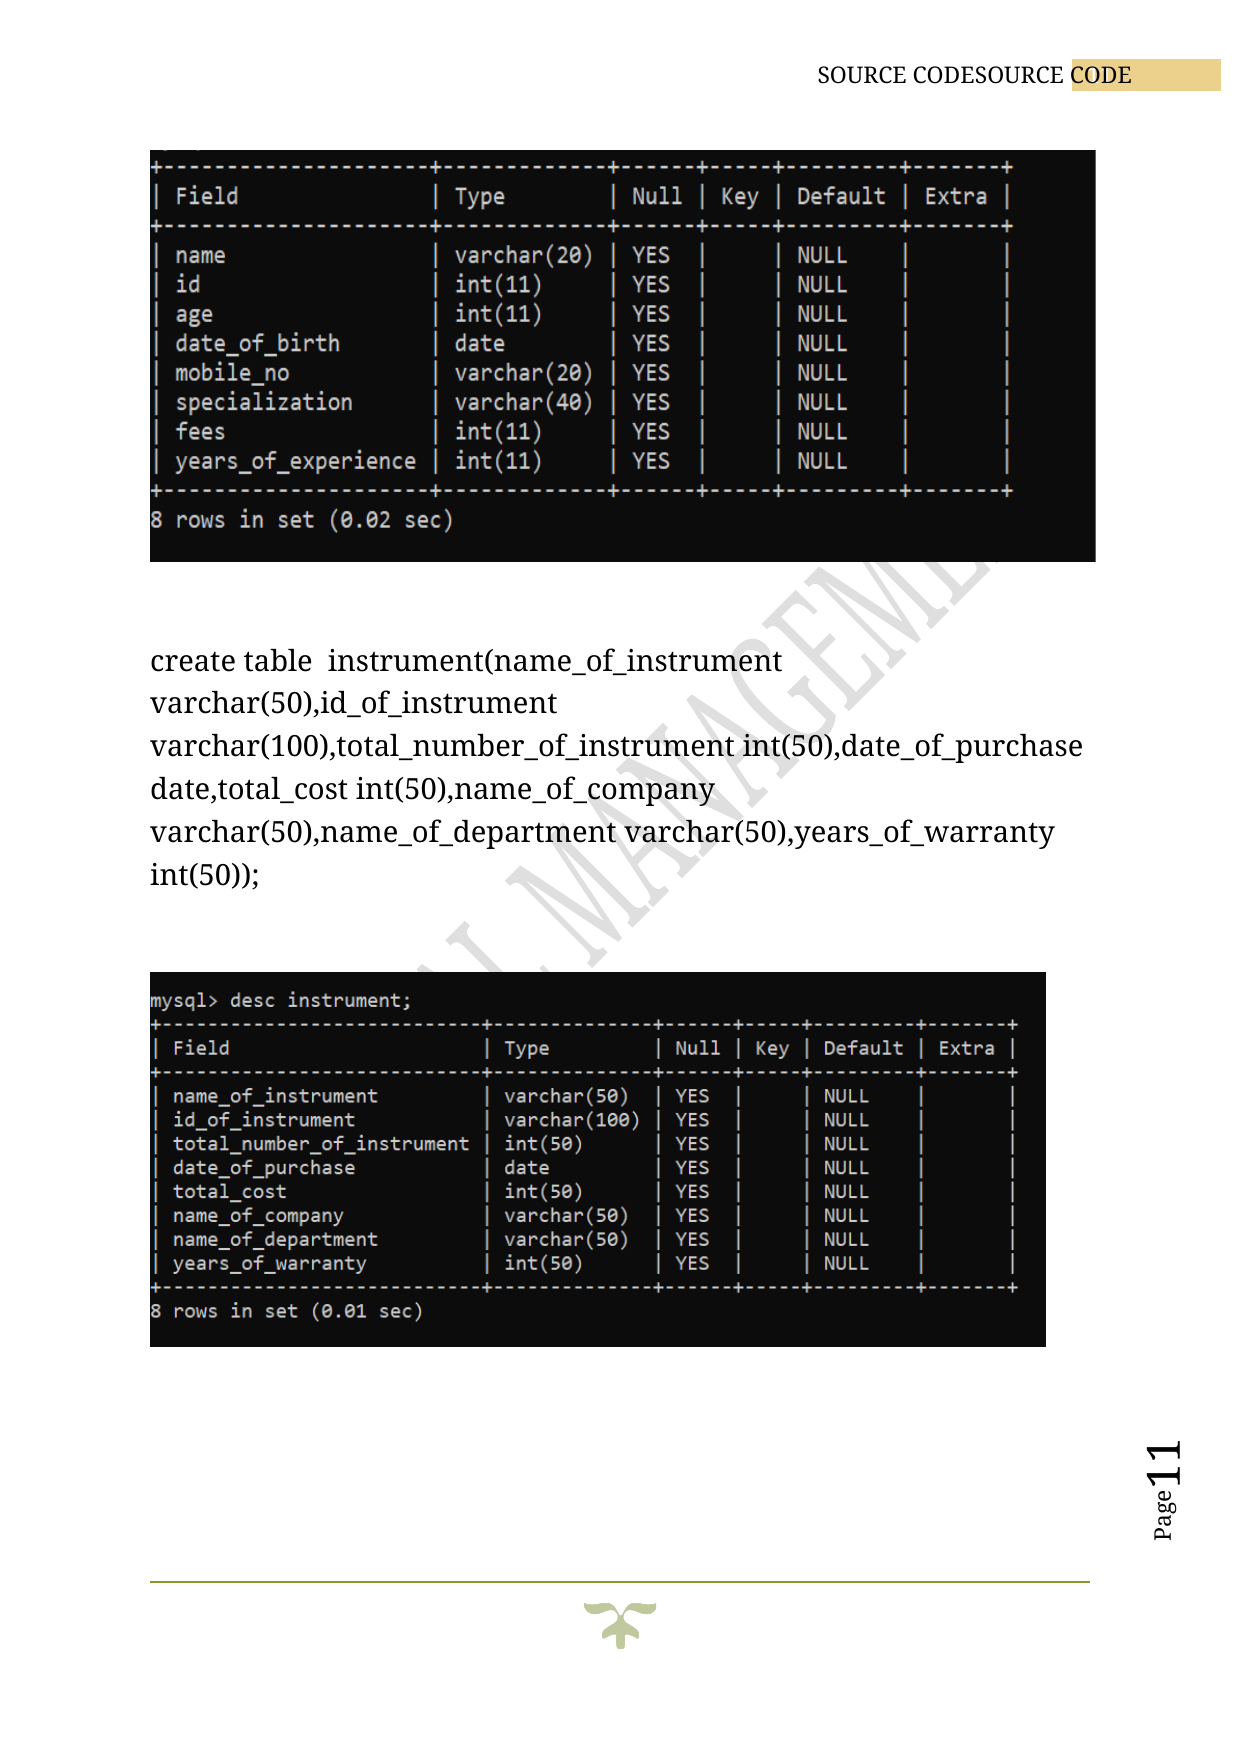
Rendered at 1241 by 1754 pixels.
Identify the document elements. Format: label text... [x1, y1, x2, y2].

text create table instrument(name_of_instrument varchar(50),id_of_instrument varchar(100),total_number_of_instrument int(50),date_of_purchase date,total_cost int(50),name_of_company varchar(50),name_of_department varchar(50),years_of_warranty int(50)); [150, 640, 1090, 894]
picture [150, 972, 1046, 1347]
picture [150, 150, 1096, 562]
